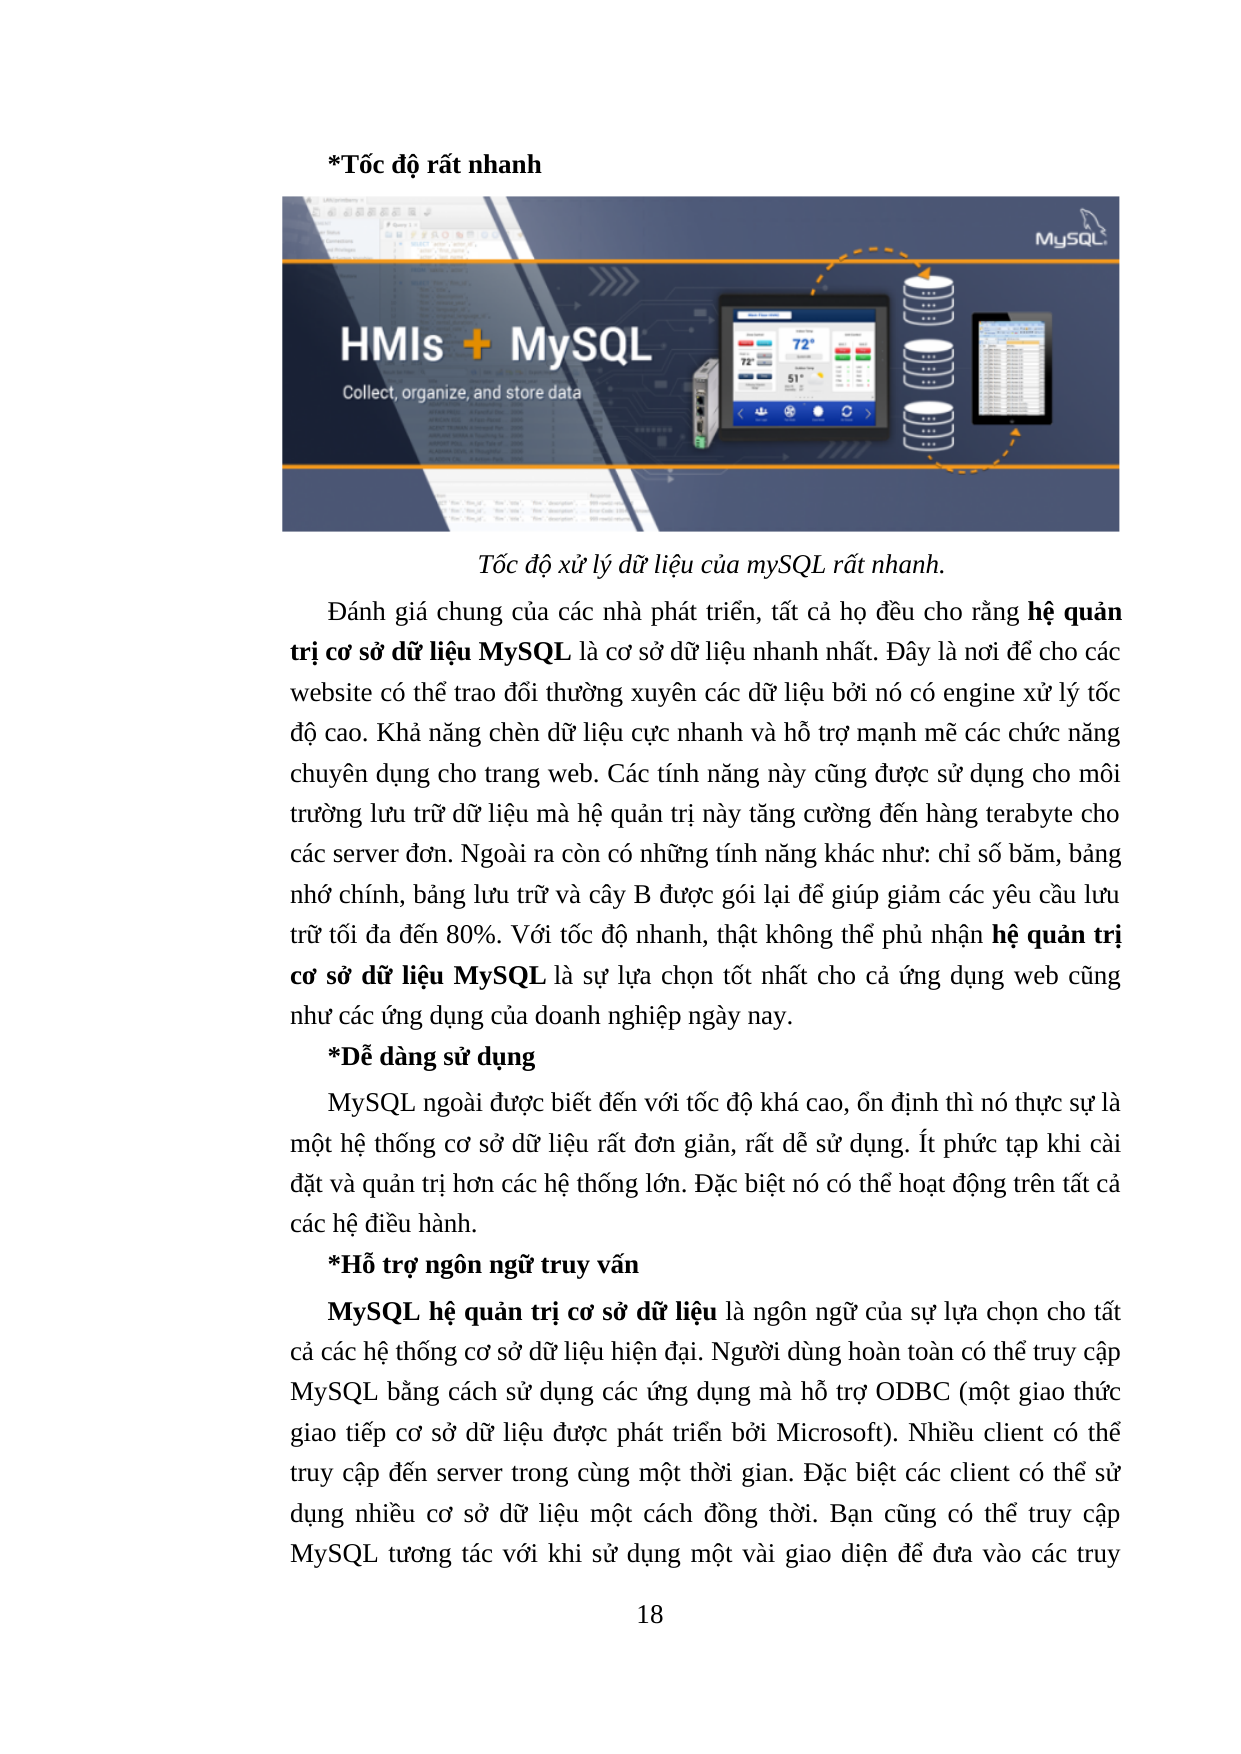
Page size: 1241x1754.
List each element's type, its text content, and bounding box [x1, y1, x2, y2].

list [290, 1294, 1122, 1568]
list MySQL ngoài được biết đến với tốc độ khá cao, ổn định thì nó thực sự là một hệ thống cơ sở dữ liệu rất đơn giản, rất dễ sử dụng. Ít phức tạp khi cài đặt và quản trị hơn các hệ thống lớn. Đặc biệt nó có thể hoạt động trên tất cả các hệ điều hành. [290, 1086, 1122, 1239]
text *Tốc độ rất nhanh [177, 148, 1122, 179]
text Tốc độ xử lý dữ liệu của mySQL rất nhanh. [177, 548, 1122, 579]
picture [280, 194, 1123, 533]
text *Hỗ trợ ngôn ngữ truy vấn [177, 1248, 1122, 1279]
text *Dễ dàng sử dụng [177, 1039, 1122, 1071]
list Đánh giá chung của các nhà phát triển, tất cả họ đều cho rằng hệ quản trị cơ sở dữ liệu MySQL là cơ sở dữ liệu nhanh nhất. Đây là nơi để cho các website có thể trao đổi thường xuyên các dữ liệu bởi nó có engine xử lý tốc độ cao. Khả năng chèn dữ liệu cực nhanh và hỗ trợ mạnh mẽ các chức năng chuyên dụng cho trang web. Các tính năng này cũng được sử dụng cho môi trường lưu trữ dữ liệu mà hệ quản trị này tăng cường đến hàng terabyte cho các server đơn. Ngoài ra còn có những tính năng khác như: chỉ số băm, bảng nhớ chính, bảng lưu trữ và cây B được gói lại để giúp giảm các yêu cầu lưu trữ tối đa đến 80%. Với tốc độ nhanh, thật không thể phủ nhận hệ quản trị cơ sở dữ liệu MySQL là sự lựa chọn tốt nhất cho cả ứng dụng web cũng như các ứng dụng của doanh nghiệp ngày nay. [290, 595, 1122, 1030]
